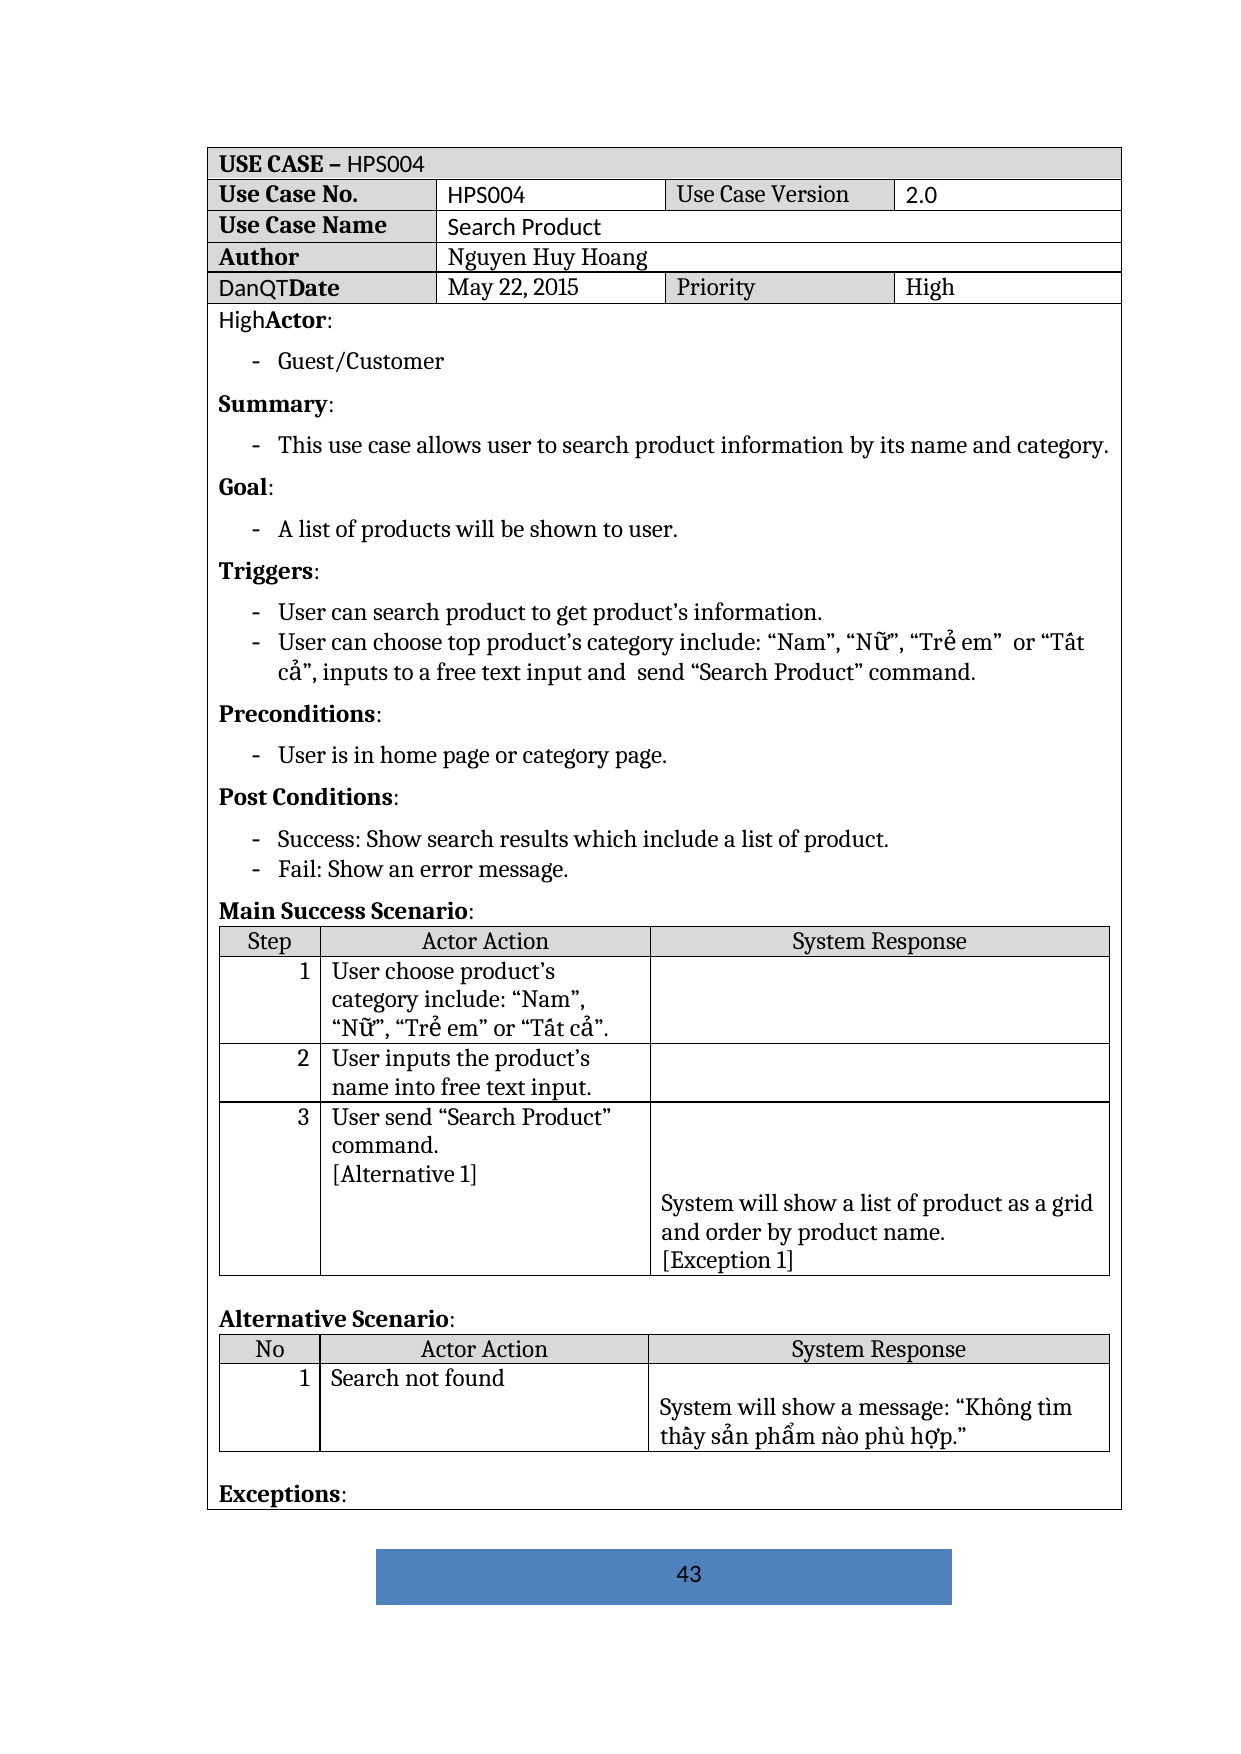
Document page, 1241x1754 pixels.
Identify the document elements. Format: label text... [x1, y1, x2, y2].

table_cell Author [208, 243, 436, 271]
table_cell Use Case Version [666, 180, 894, 210]
table_cell Date [208, 273, 436, 303]
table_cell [208, 304, 1121, 1509]
table_cell 4 [437, 180, 665, 210]
table_cell Use Case No. [208, 180, 436, 210]
table_header USE CASE – [208, 148, 1121, 178]
table_cell Priority [666, 273, 894, 303]
table_cell Use Case Name [208, 211, 436, 242]
table_cell [437, 211, 1121, 242]
